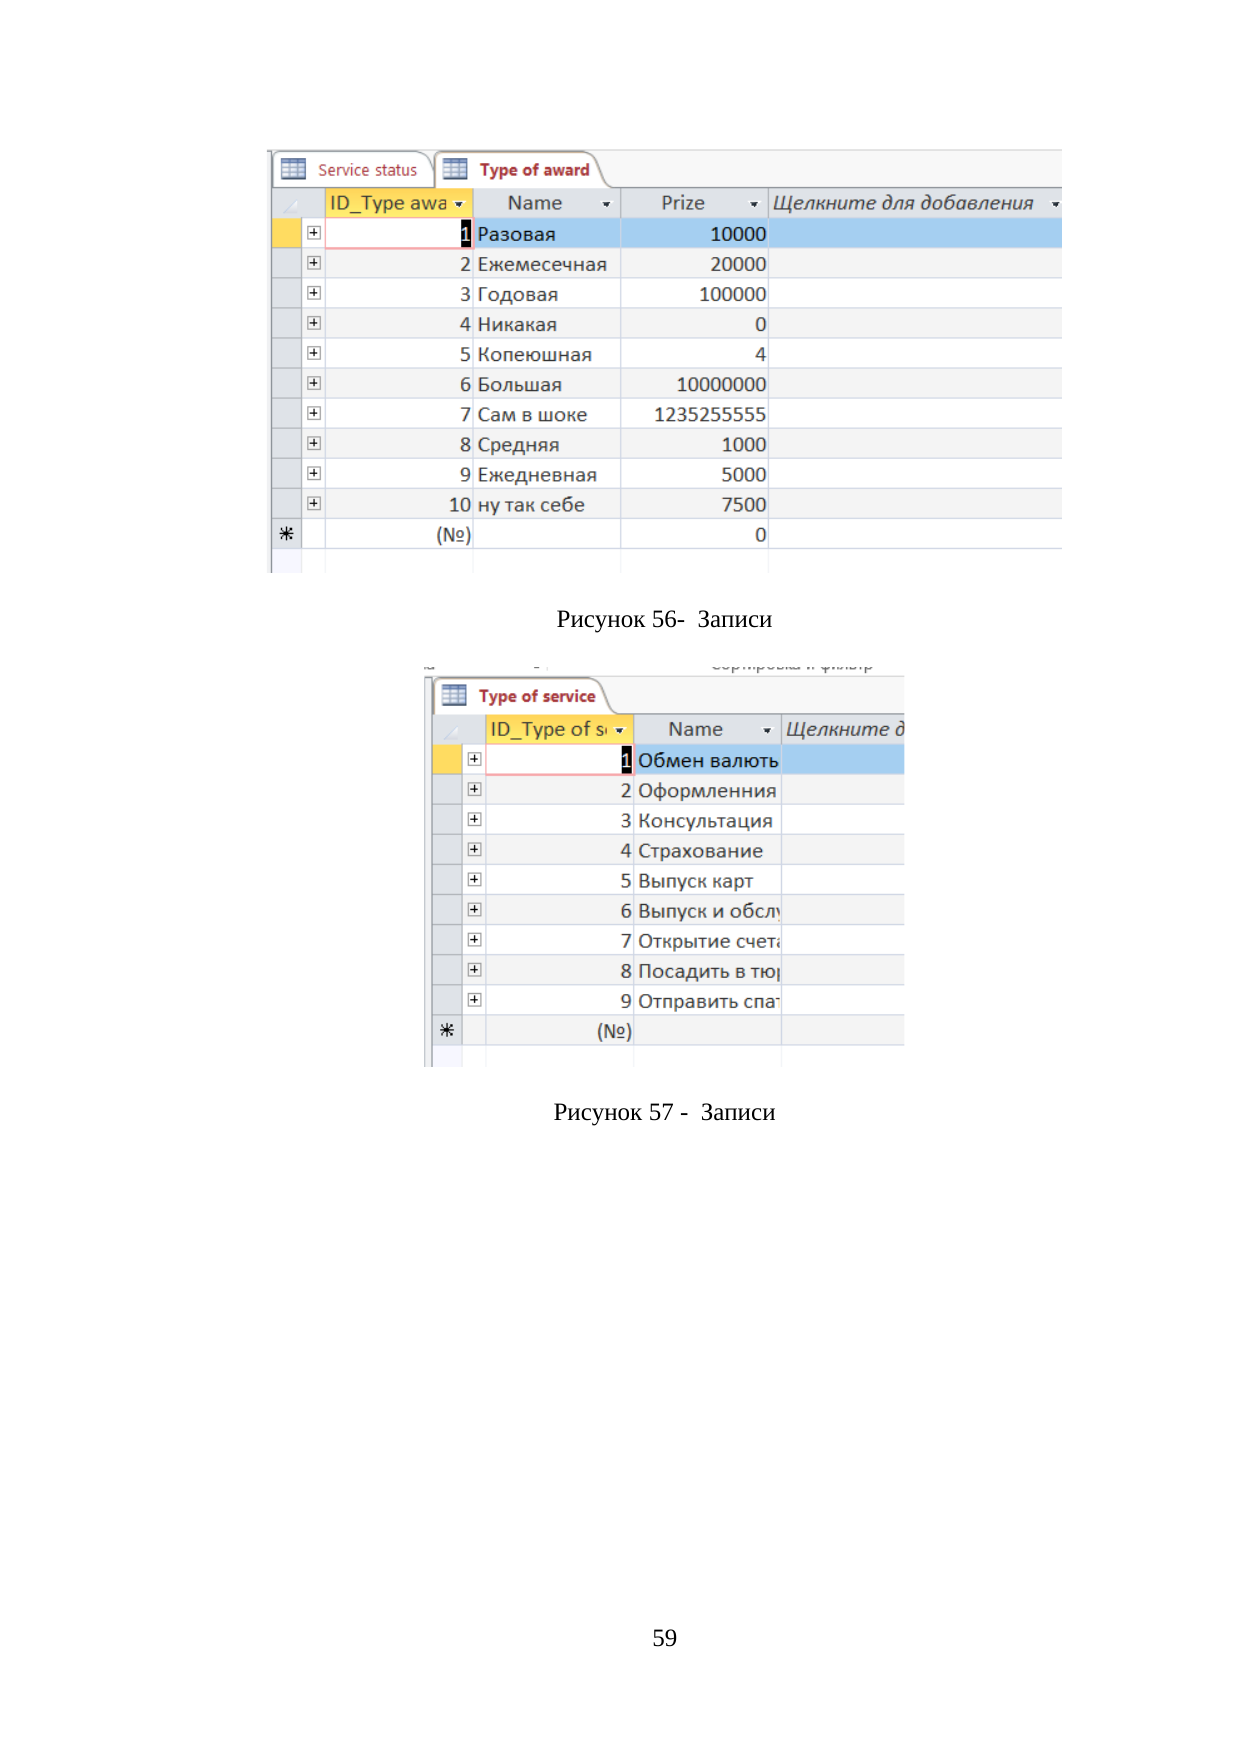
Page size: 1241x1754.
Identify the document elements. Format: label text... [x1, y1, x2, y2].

text Рисунок 56- Записи [207, 604, 1122, 632]
picture [266, 147, 1062, 573]
picture [424, 667, 905, 1067]
text Рисунок 57 - Записи [207, 1097, 1122, 1126]
